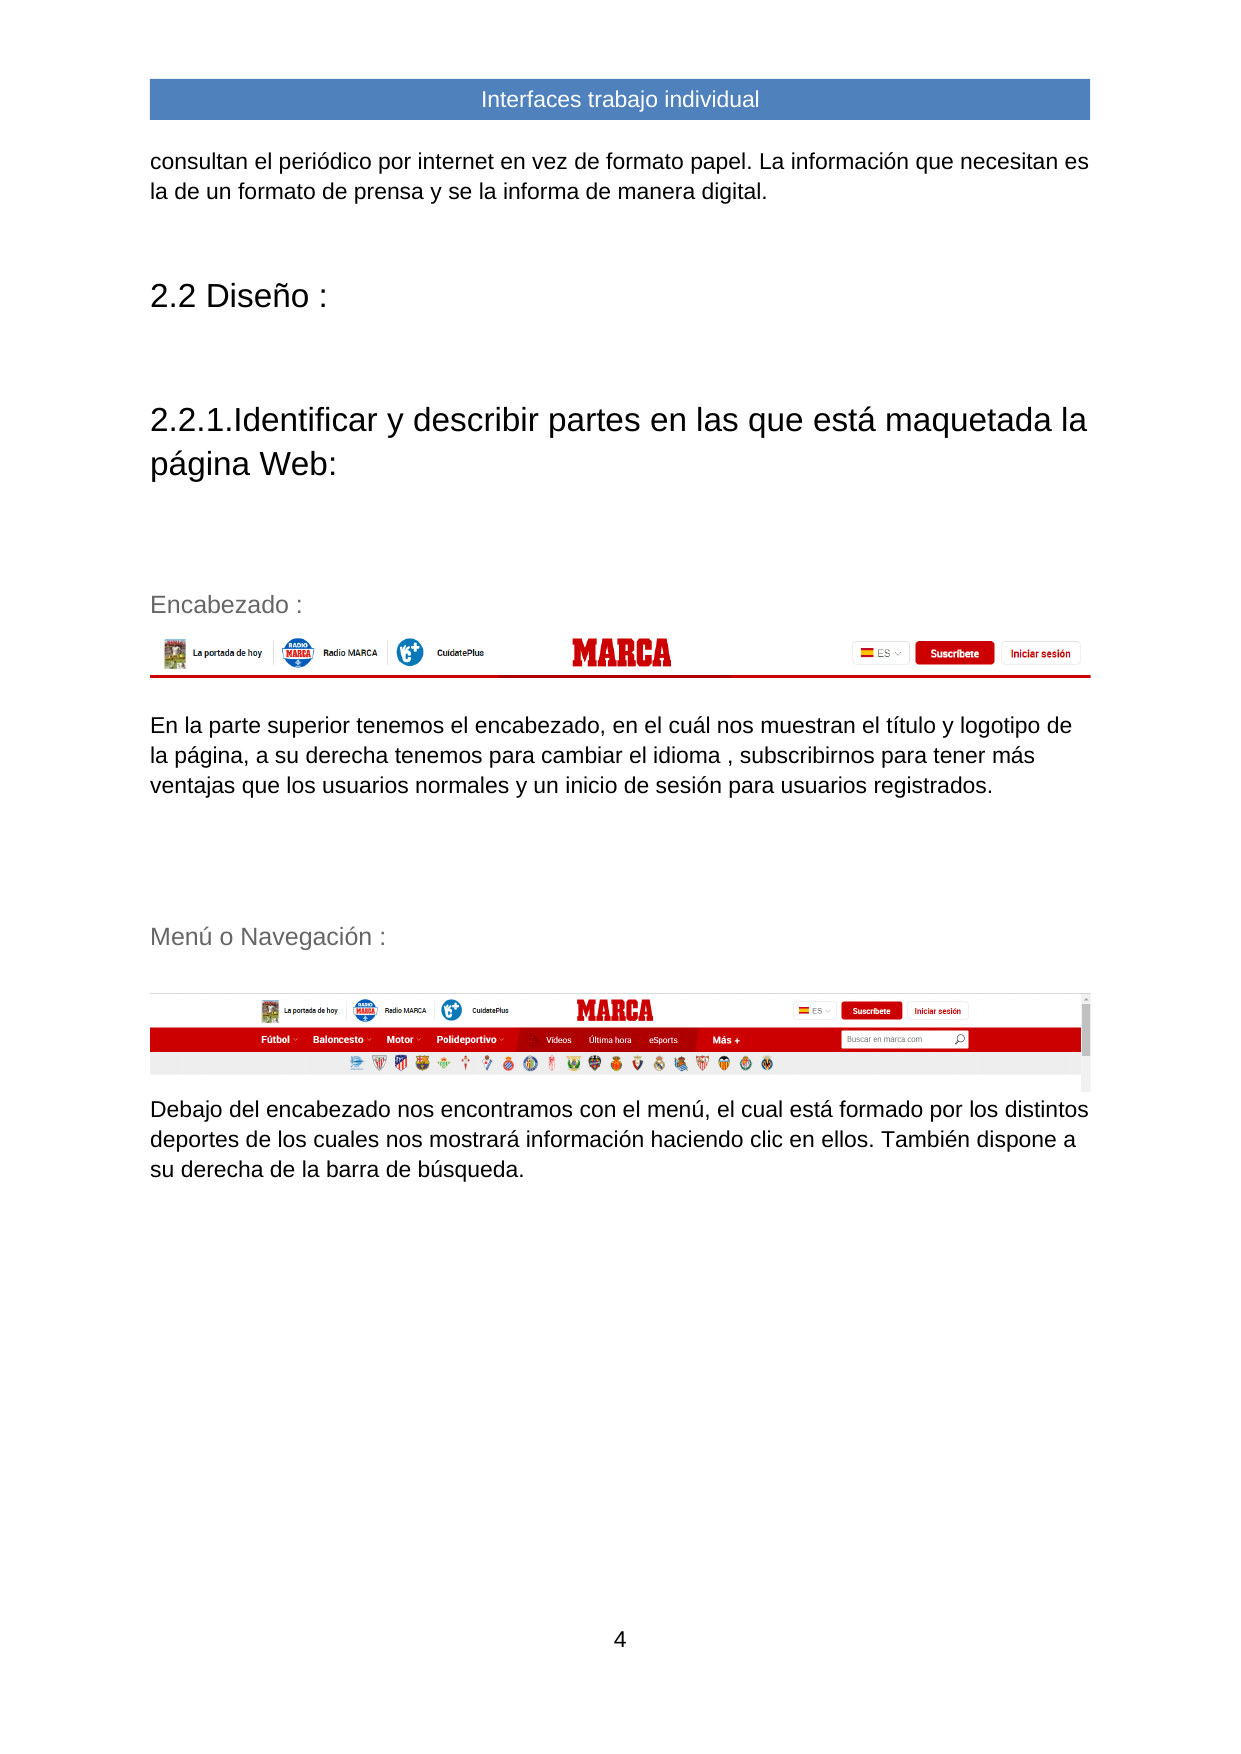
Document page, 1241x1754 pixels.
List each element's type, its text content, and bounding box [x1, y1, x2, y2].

text Debajo del encabezado nos encontramos con el menú, el cual está formado por los distintos deportes de los cuales nos mostrará información haciendo clic en ellos. También dispone a su derecha de la barra de búsqueda. [150, 1096, 1090, 1182]
picture [150, 993, 1091, 1092]
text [150, 148, 1090, 204]
picture [150, 631, 1091, 678]
subtitle 2.2 Diseño : [150, 276, 1090, 314]
subtitle 2.2.1.Identificar y describir partes en las que está maquetada la página Web: [150, 400, 1090, 483]
subtitle Encabezado : [150, 591, 1090, 619]
subtitle Menú o Navegación : [150, 922, 1090, 951]
text En la parte superior tenemos el encabezado, en el cuál nos muestran el título y logotipo de la página, a su derecha tenemos para cambiar el idioma , subscribirnos para tener más ventajas que los usuarios normales y un inicio de sesión para usuarios registrados. [150, 712, 1090, 798]
